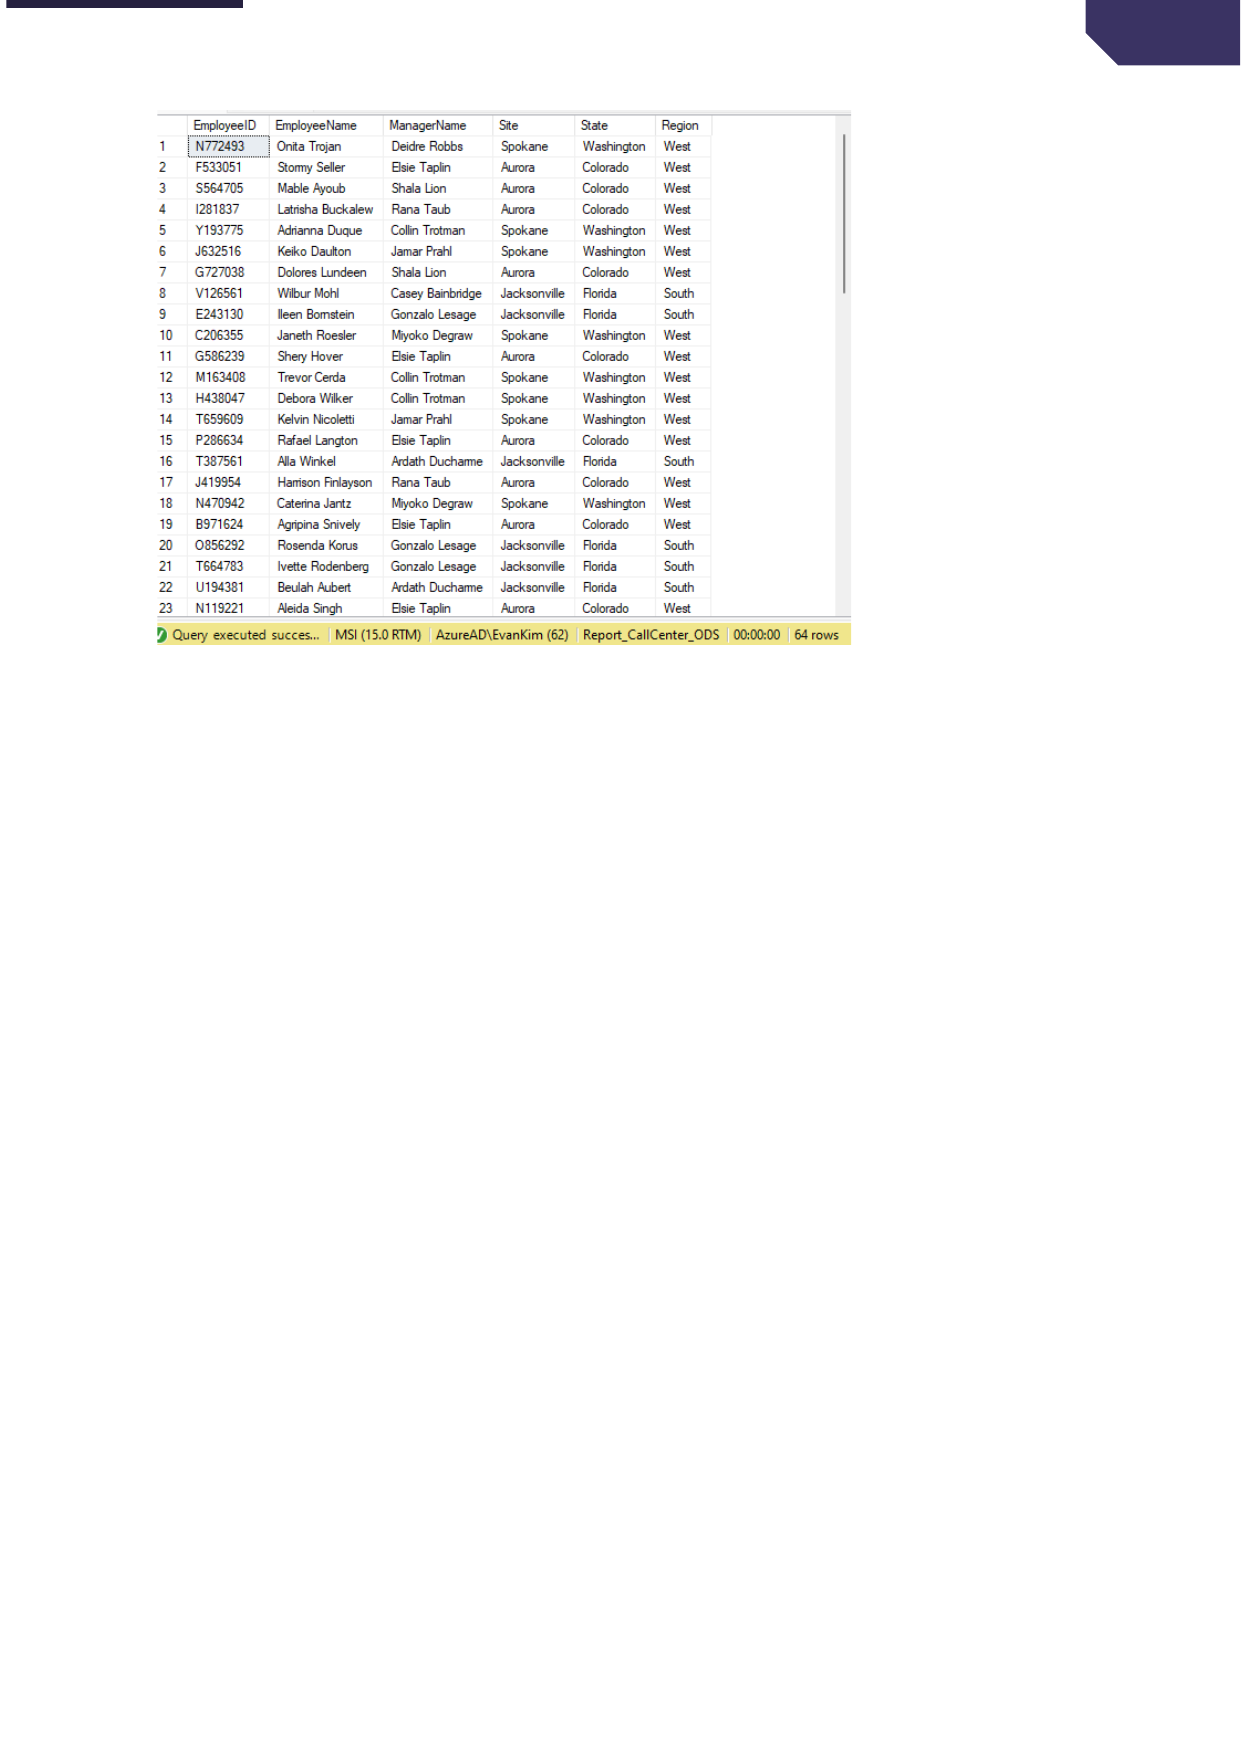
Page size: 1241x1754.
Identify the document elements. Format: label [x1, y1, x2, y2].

picture [157, 110, 852, 645]
